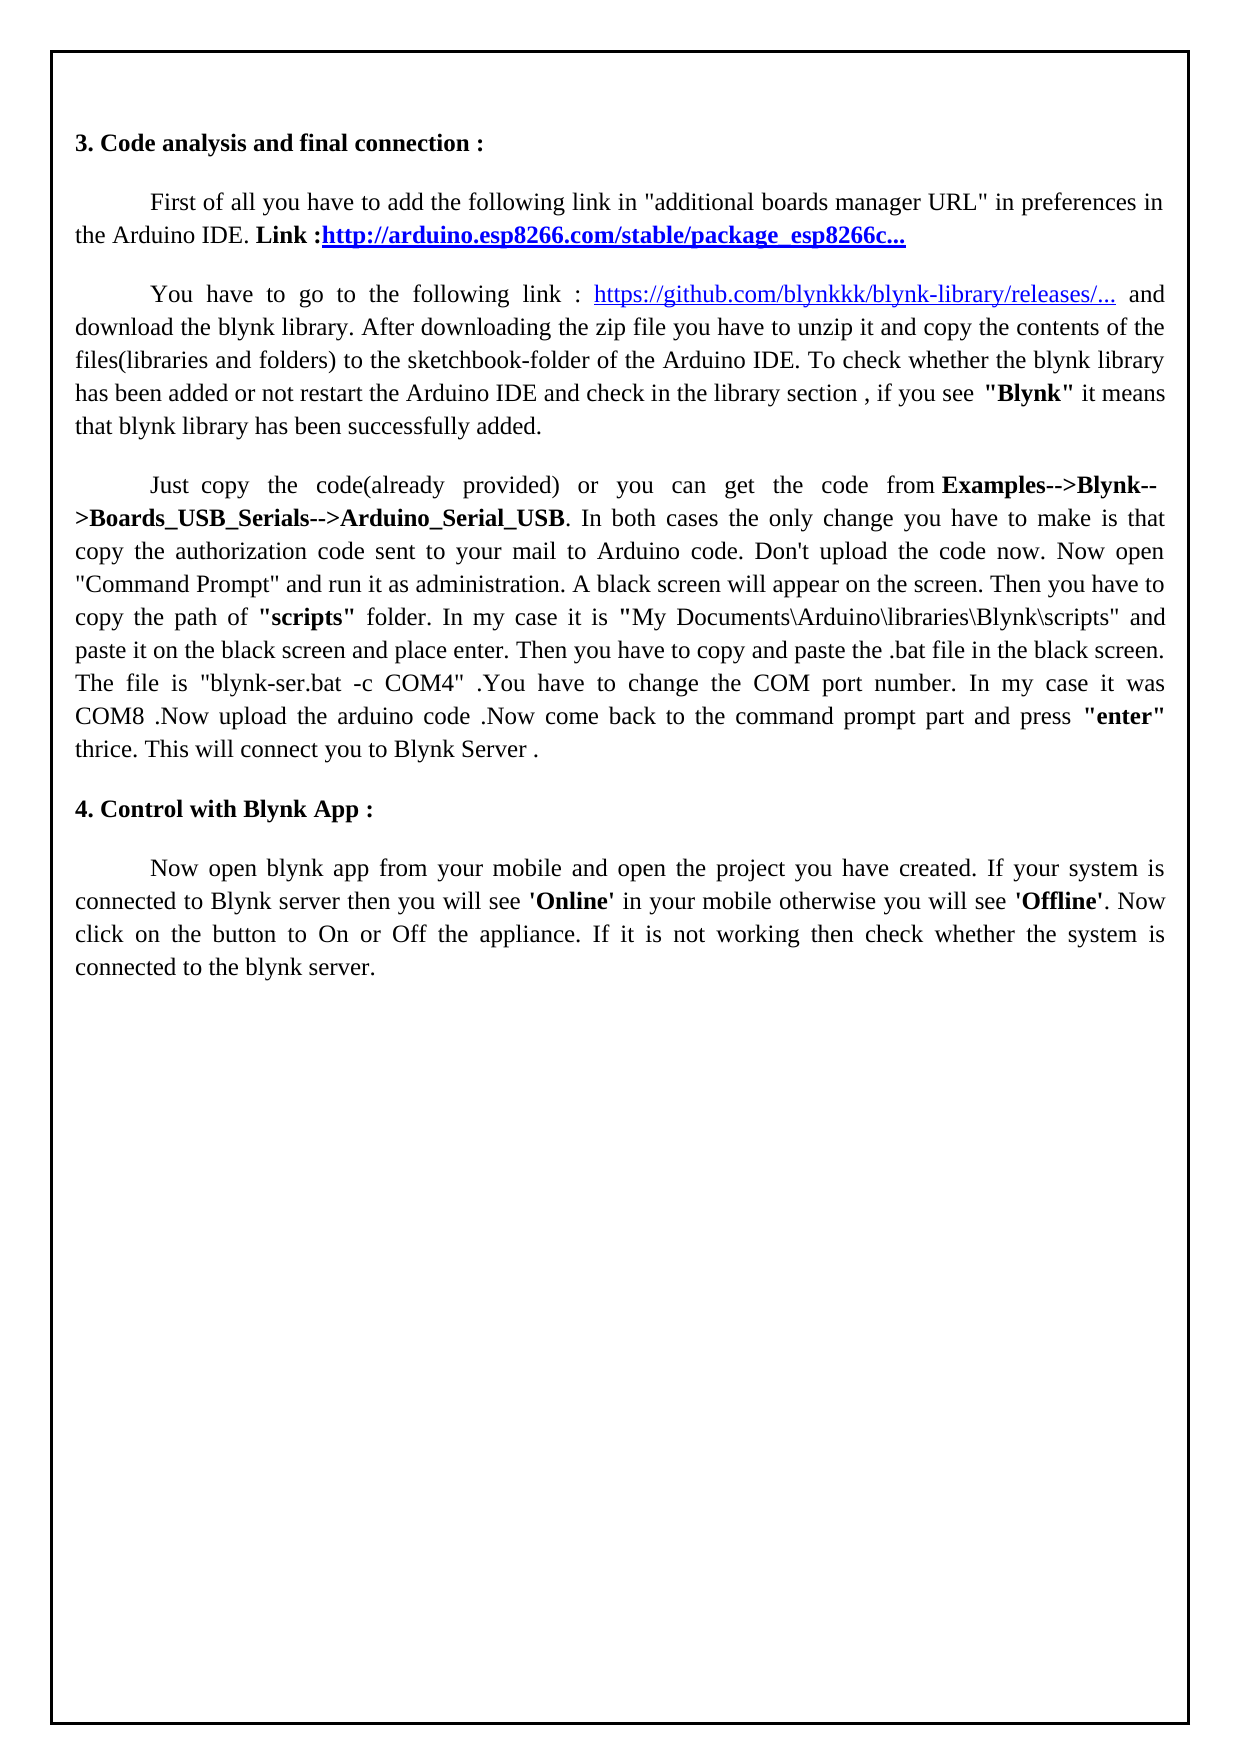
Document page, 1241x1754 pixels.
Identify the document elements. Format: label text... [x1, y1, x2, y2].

subtitle Code analysis and final connection : [75, 128, 1178, 156]
text Now open blynk app from your mobile and open the project you have created. If your system is connected to Blynk server then you will see 'Online' in your mobile otherwise you will see 'Offline'. Now click on the button to On or Off the appliance. If it is not working then check whether the system is connected to the blynk server. [75, 853, 1166, 981]
text Just copy the code(already provided) or you can get the code from Examples-->Blynk-- [150, 470, 1178, 499]
subtitle Control with Blynk App : [75, 794, 1178, 822]
text >Boards_USB_Serials-->Arduino_Serial_USB. In both cases the only change you have to make is that copy the authorization code sent to your mail to Arduino code. Don't upload the code now. Now open "Command Prompt" and run it as administration. A black screen will appear on the screen. Then you have to copy the path of "scripts" folder. In my case it is "My Documents\Arduino\libraries\Blynk\scripts" and paste it on the black screen and place enter. Then you have to copy and paste the .bat file in the black screen. The file is "blynk-ser.bat -c COM4" .You have to change the COM port number. In my case it was COM8 .Now upload the arduino code .Now come back to the command prompt part and press "enter" thrice. This will connect you to Blynk Server . [75, 503, 1166, 763]
text You have to go to the following link : https://github.com/blynkkk/blynk-library/releases/... and download the blynk library. After downloading the zip file you have to unzip it and copy the contents of the files(libraries and folders) to the sketchbook-folder of the Arduino IDE. To check whether the blynk library has been added or not restart the Arduino IDE and check in the library section , if you see "Blynk" it means that blynk library has been successfully added. [75, 279, 1166, 440]
text First of all you have to add the following link in "additional boards manager URL" in preferences in the Arduino IDE. Link :http://arduino.esp8266.com/stable/package_esp8266c... [75, 187, 1178, 248]
